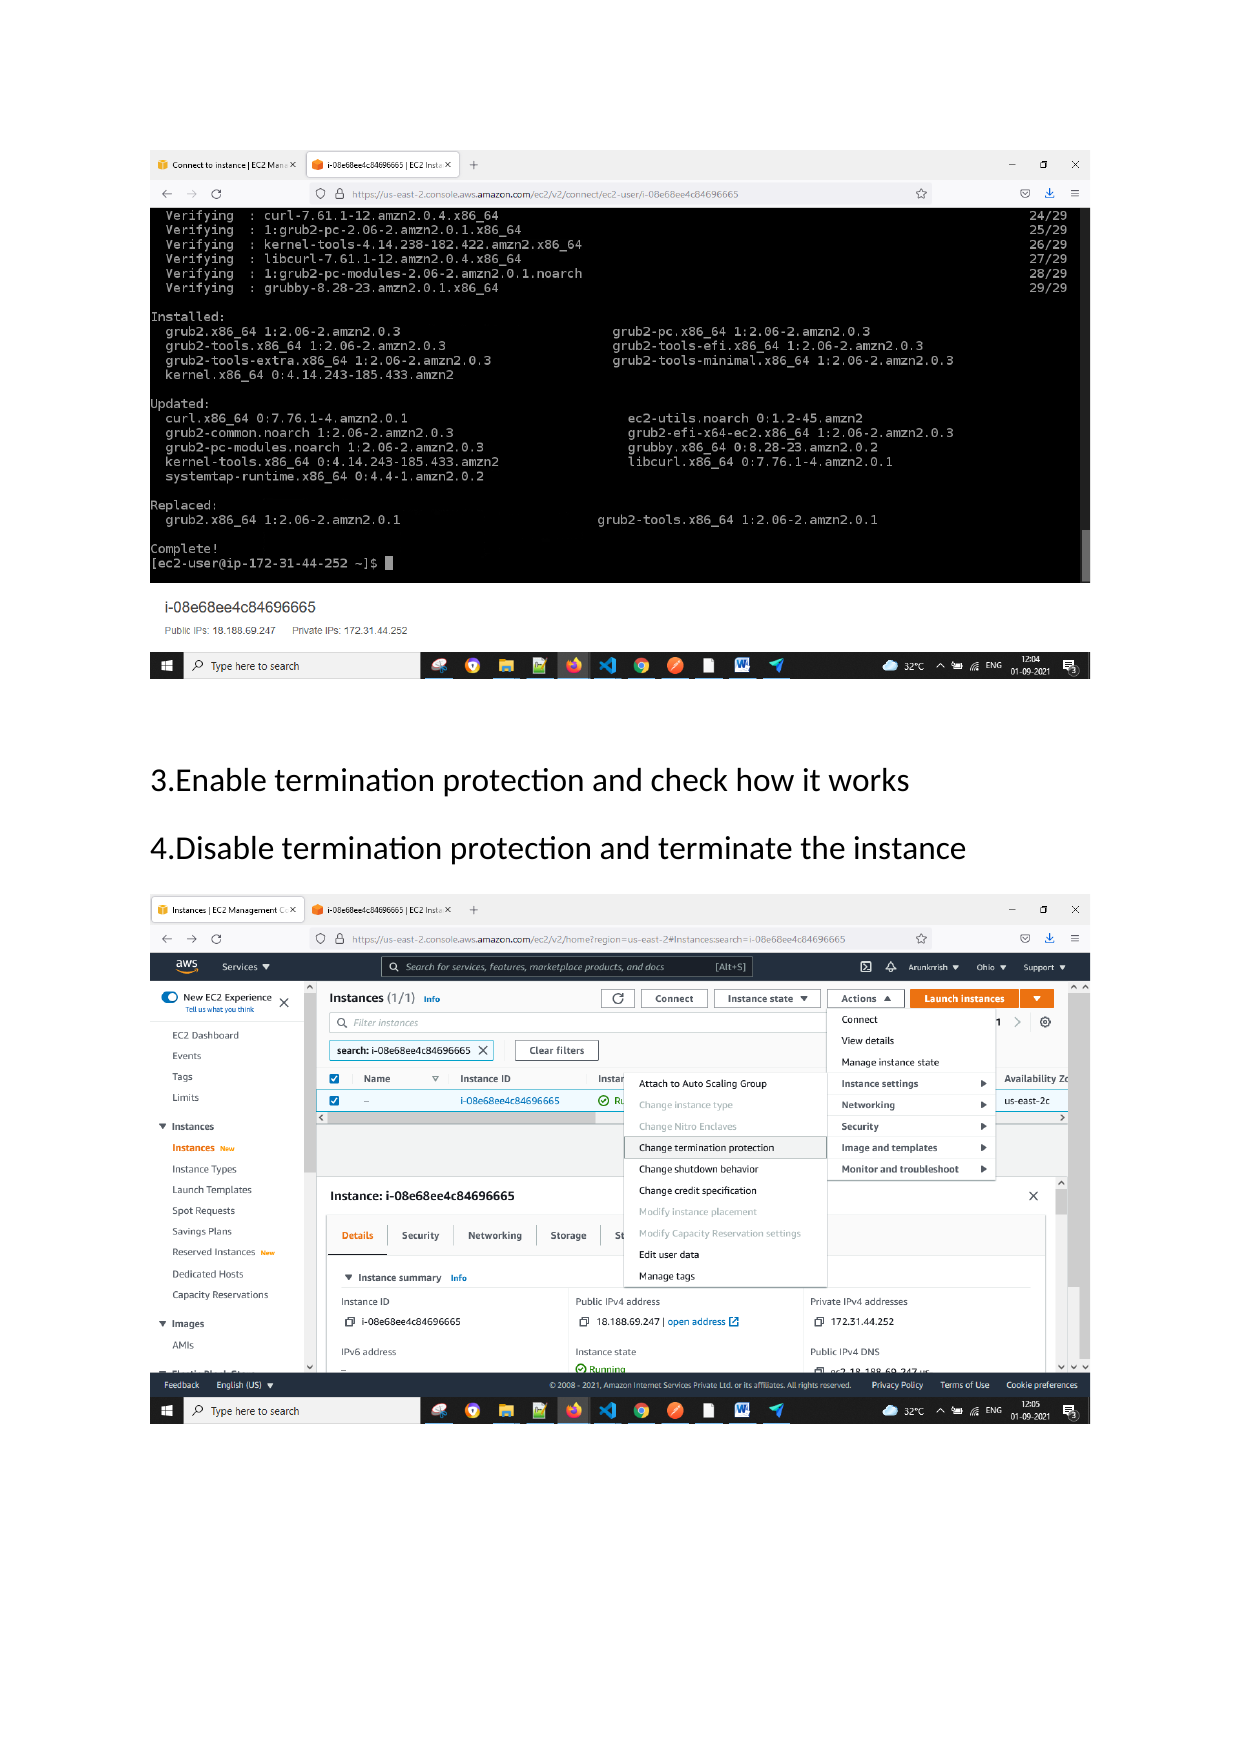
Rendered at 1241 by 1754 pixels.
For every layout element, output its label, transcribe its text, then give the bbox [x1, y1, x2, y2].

text 3.Enable termination protection and check how it works [150, 759, 1090, 800]
picture [150, 150, 1091, 679]
text 4.Disable termination protection and terminate the instance [150, 827, 1090, 868]
picture [150, 894, 1091, 1424]
